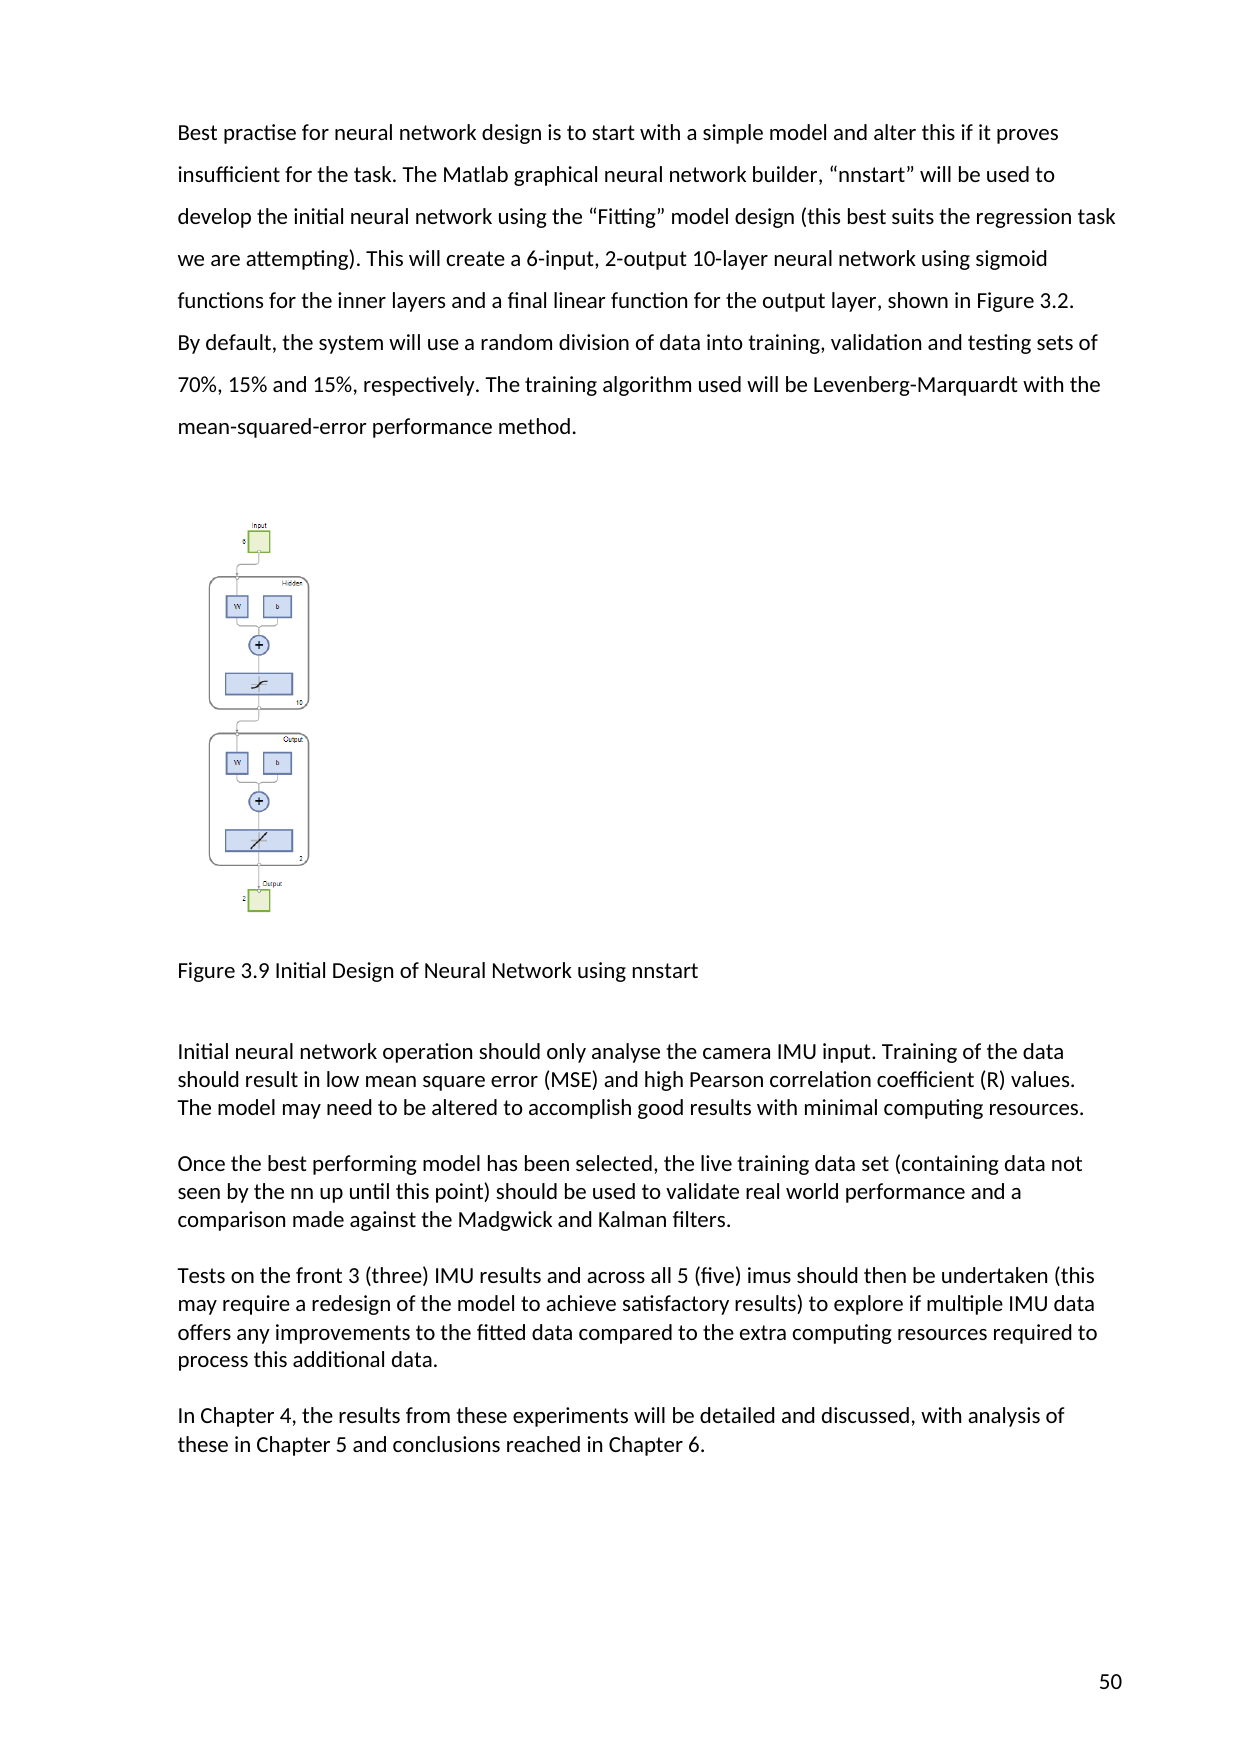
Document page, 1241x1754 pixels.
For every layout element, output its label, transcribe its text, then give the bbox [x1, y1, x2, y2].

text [177, 118, 1122, 482]
text Initial neural network operation should only analyse the camera IMU input. Training of the data should result in low mean square error (MSE) and high Pearson correlation coefficient (R) values. The model may need to be altered to accomplish good results with minimal computing resources. Once the best performing model has been selected, the live training data set (containing data not seen by the nn up until this point) should be used to validate real world performance and a comparison made against the Madgwick and Kalman filters. Tests on the front 3 (three) IMU results and across all 5 (five) imus should then be undertaken (this may require a redesign of the model to achieve satisfactory results) to explore if multiple IMU data offers any improvements to the fitted data compared to the extra computing resources required to process this additional data. In Chapter 4, the results from these experiments will be detailed and discussed, with analysis of these in Chapter 5 and conclusions reached in Chapter 6. [177, 1009, 1122, 1458]
picture [177, 521, 367, 918]
